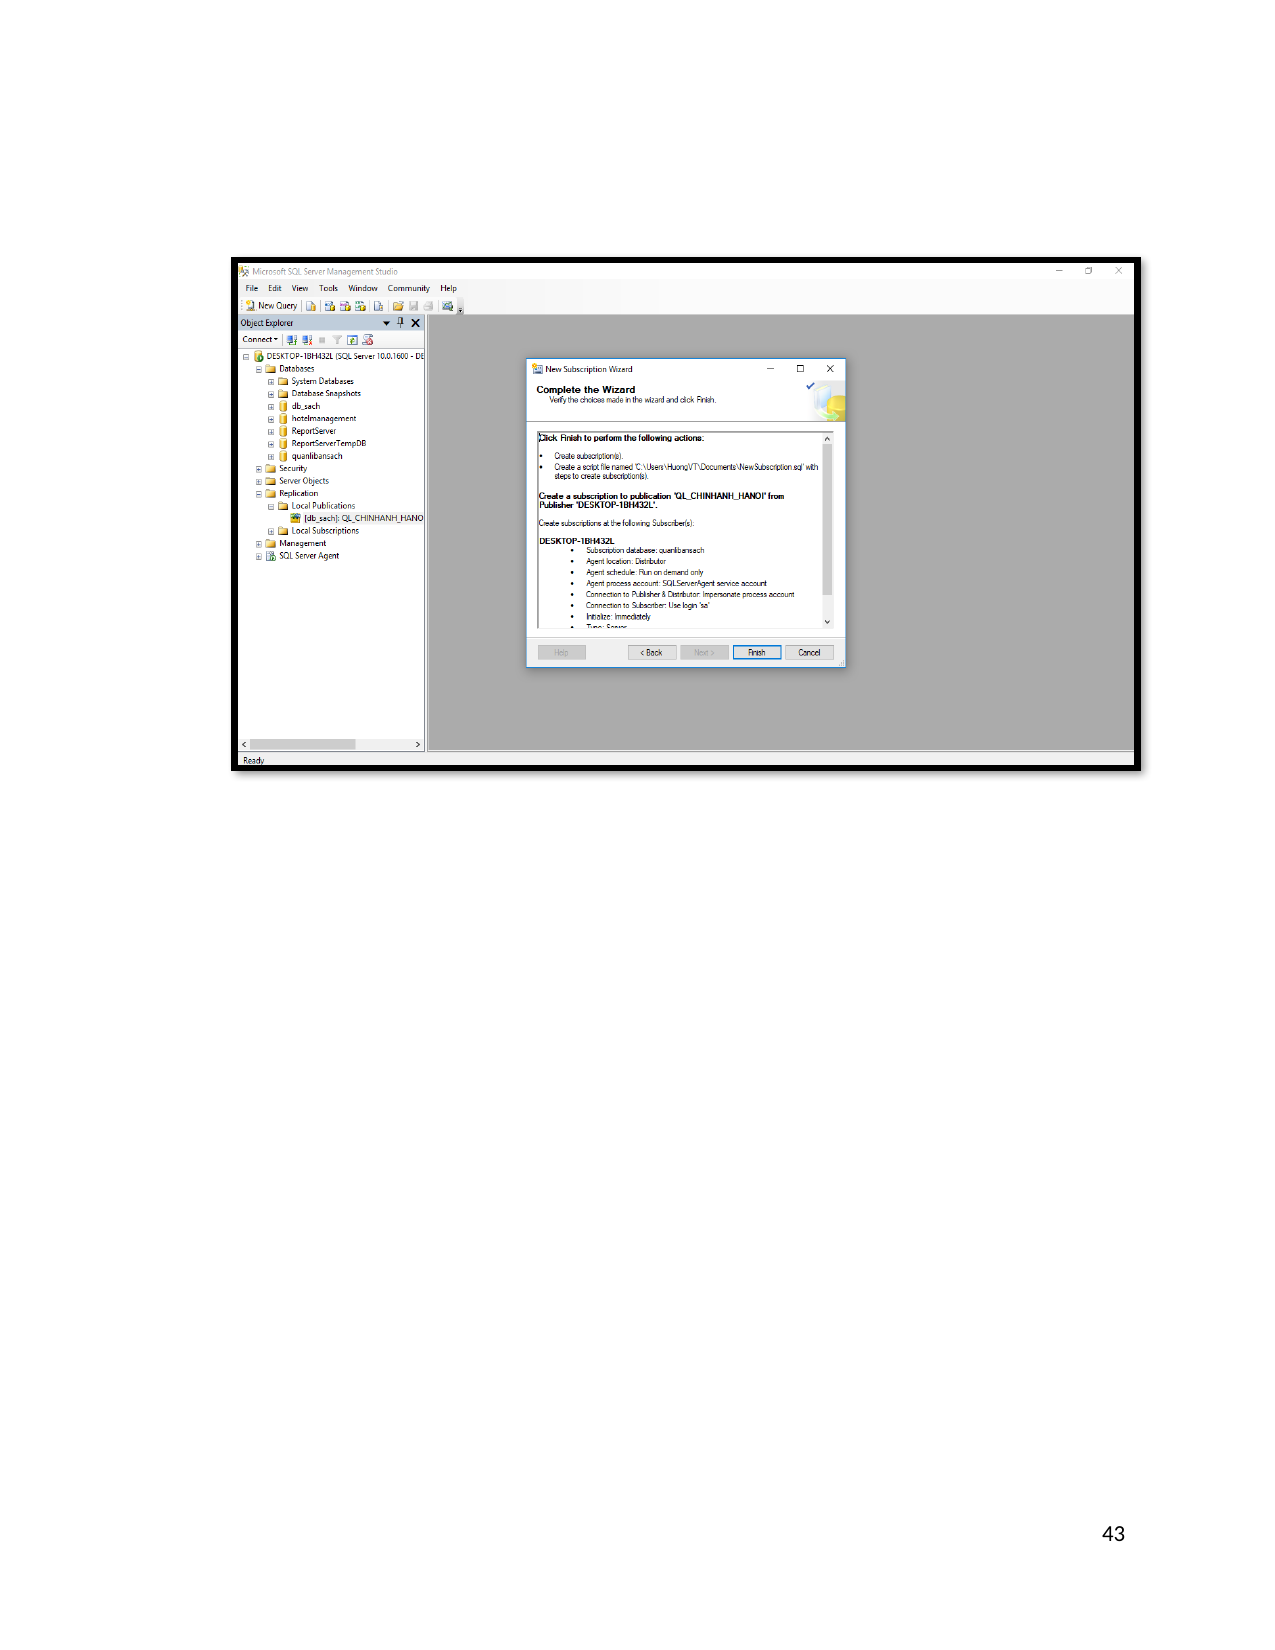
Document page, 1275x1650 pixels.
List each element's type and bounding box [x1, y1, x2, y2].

picture [238, 263, 1134, 765]
